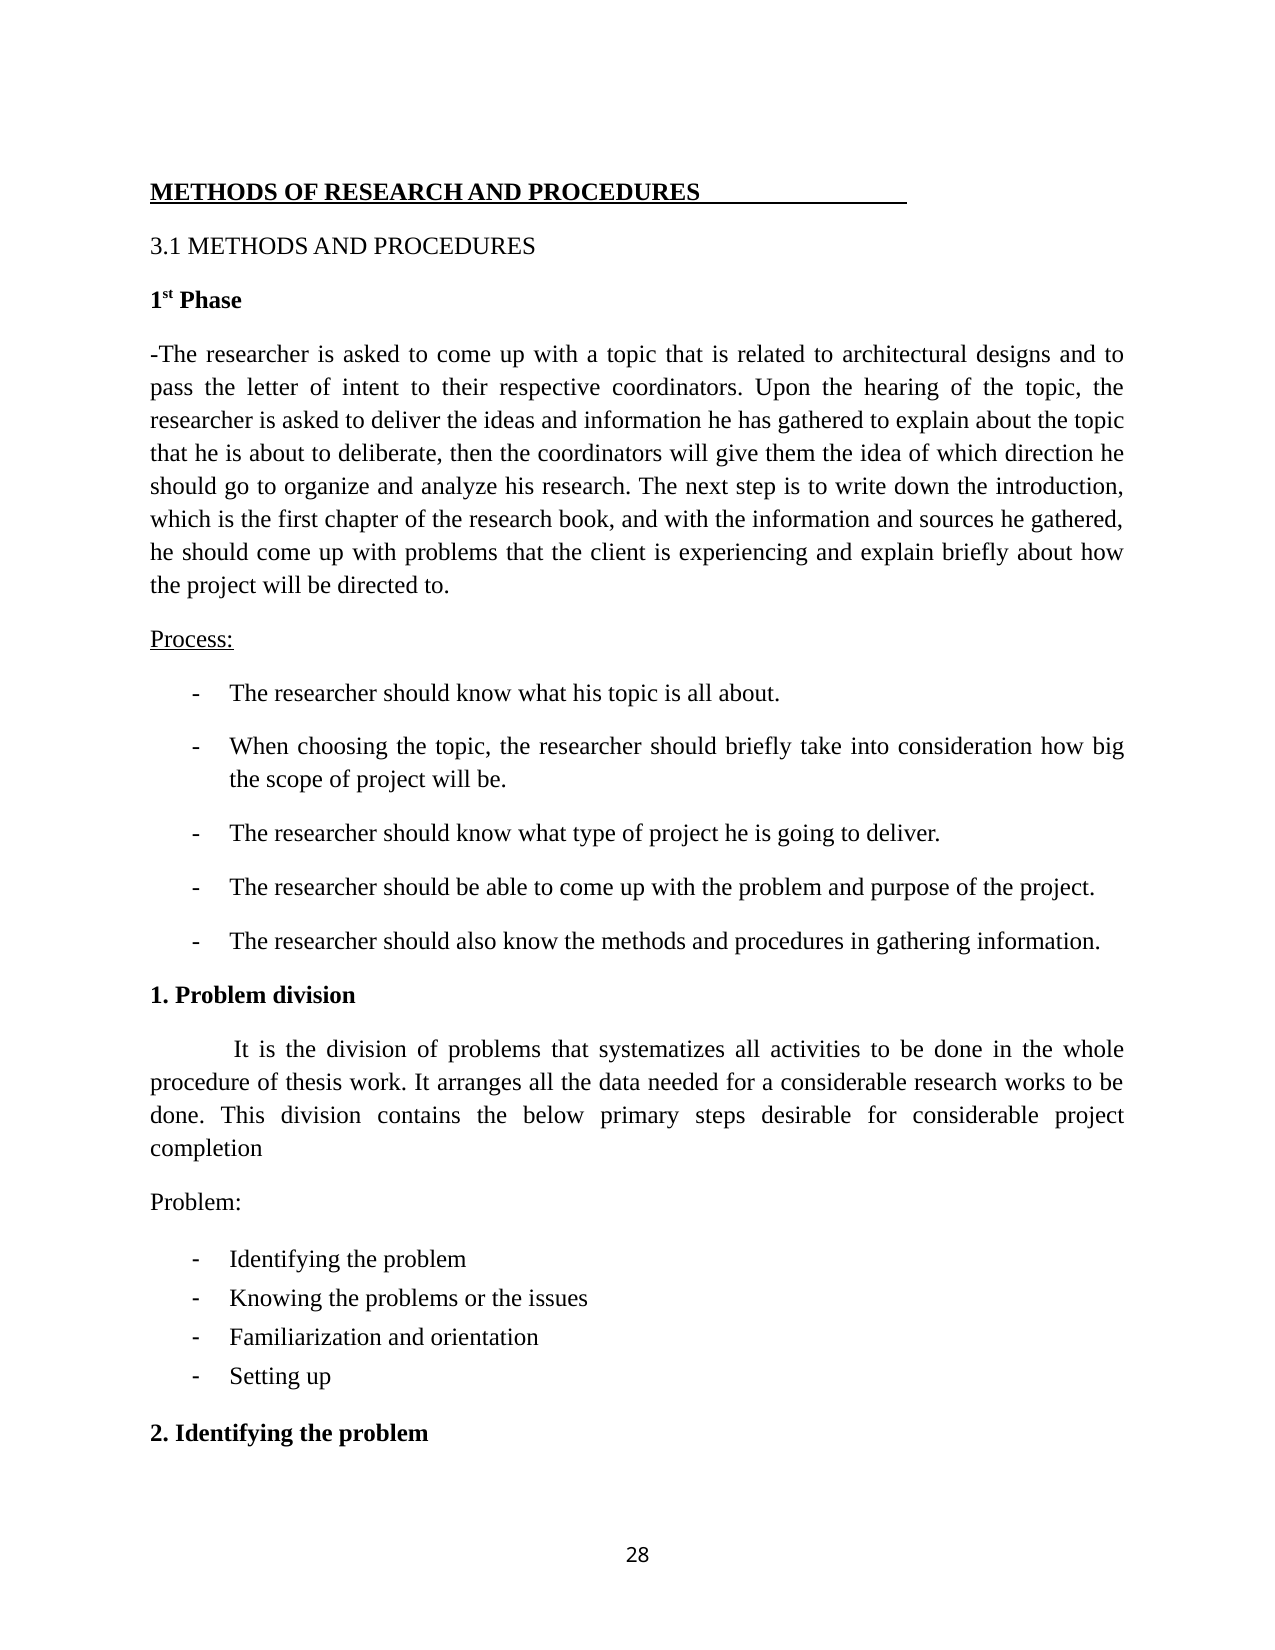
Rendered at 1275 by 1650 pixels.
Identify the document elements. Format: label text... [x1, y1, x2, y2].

list Familiarization and orientation [192, 1319, 1125, 1353]
list The researcher should know what type of project he is going to deliver. [192, 818, 1125, 847]
text 2. Identifying the problem [150, 1418, 1125, 1447]
list Identifying the problem [192, 1241, 1125, 1274]
text 1st Phase [150, 285, 1125, 314]
text 1. Problem division [150, 980, 1125, 1009]
text It is the division of problems that systematizes all activities to be done in the whole procedure of thesis work. It arranges all the data needed for a considerable research works to be done. This division contains the below primary steps desirable for considerable project completion [150, 1034, 1125, 1162]
list Setting up [192, 1358, 1125, 1392]
text Process: [150, 624, 1125, 652]
list Knowing the problems or the issues [192, 1280, 1125, 1314]
list The researcher should be able to come up with the problem and purpose of the project. [192, 872, 1125, 901]
text Problem: [150, 1187, 1125, 1215]
text METHODS OF RESEARCH AND PROCEDURES [150, 177, 1125, 206]
list The researcher should know what his topic is all about. [192, 678, 1125, 706]
text -The researcher is asked to come up with a topic that is related to architectural designs and to pass the letter of intent to their respective coordinators. Upon the hearing of the topic, the researcher is asked to deliver the ideas and information he has gathered to explain about the topic that he is about to deliberate, then the coordinators will give them the idea of which direction he should go to organize and analyze his research. The next step is to write down the introduction, which is the first chapter of the research book, and with the information and sources he gathered, he should come up with problems that the client is experiencing and explain briefly about how the project will be directed to. [150, 339, 1125, 599]
list When choosing the topic, the researcher should briefly take into consideration how big the scope of project will be. [192, 731, 1125, 793]
text 3.1 METHODS AND PROCEDURES [150, 231, 1125, 260]
list The researcher should also know the methods and procedures in gathering information. [192, 926, 1125, 955]
